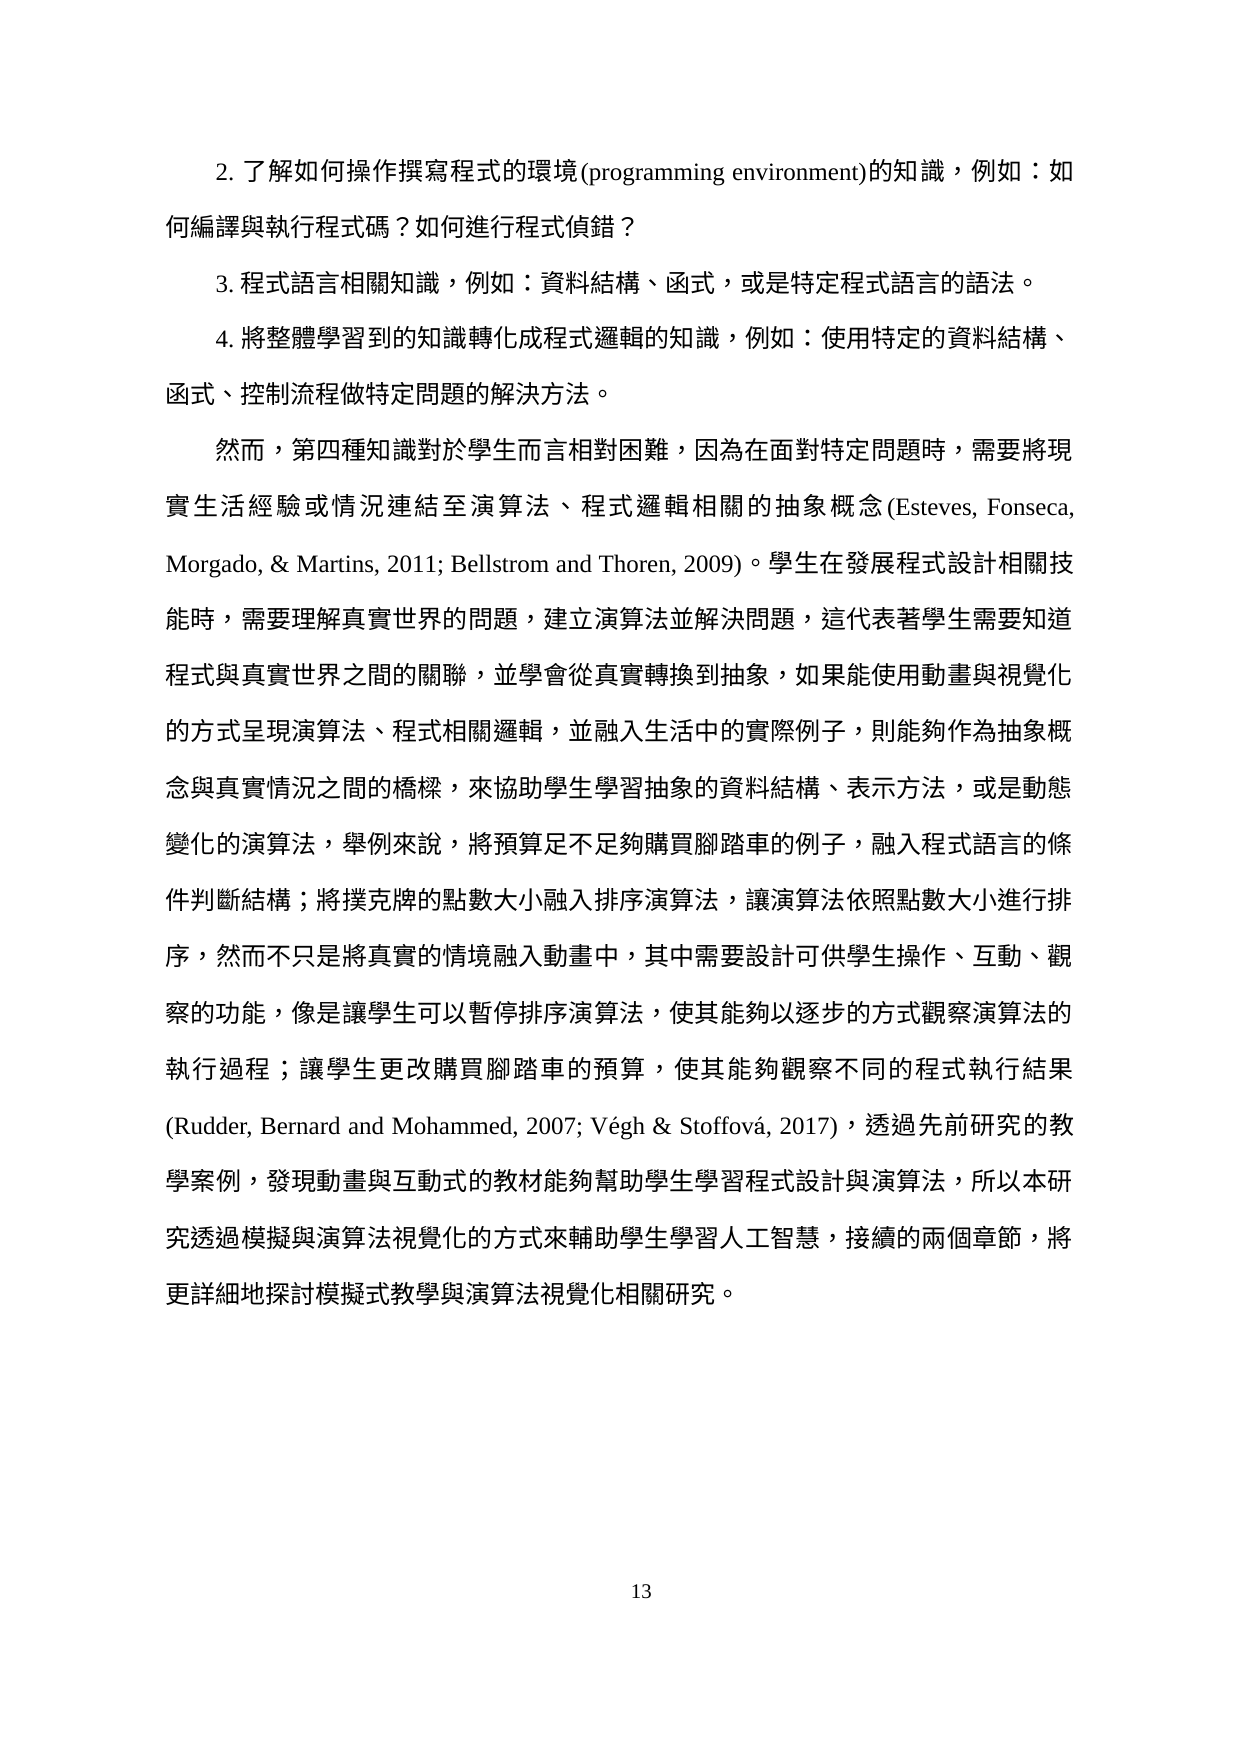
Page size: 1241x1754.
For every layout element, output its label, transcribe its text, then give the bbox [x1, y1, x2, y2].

text 然而，第四種知識對於學生而言相對困難，因為在面對特定問題時，需要將現實生活經驗或情況連結至演算法、程式邏輯相關的抽象概念(Esteves, Fonseca, Morgado, & Martins, 2011; Bellstrom and Thoren, 2009)。學生在發展程式設計相關技能時，需要理解真實世界的問題，建立演算法並解決問題，這代表著學生需要知道程式與真實世界之間的關聯，並學會從真實轉換到抽象，如果能使用動畫與視覺化的方式呈現演算法、程式相關邏輯，並融入生活中的實際例子，則能夠作為抽象概念與真實情況之間的橋樑，來協助學生學習抽象的資料結構、表示方法，或是動態變化的演算法，舉例來說，將預算足不足夠購買腳踏車的例子，融入程式語言的條件判斷結構；將撲克牌的點數大小融入排序演算法，讓演算法依照點數大小進行排序，然而不只是將真實的情境融入動畫中，其中需要設計可供學生操作、互動、觀察的功能，像是讓學生可以暫停排序演算法，使其能夠以逐步的方式觀察演算法的執行過程；讓學生更改購買腳踏車的預算，使其能夠觀察不同的程式執行結果(Rudder, Bernard and Mohammed, 2007; Végh & Stoffová, 2017)，透過先前研究的教學案例，發現動畫與互動式的教材能夠幫助學生學習程式設計與演算法，所以本研究透過模擬與演算法視覺化的方式來輔助學生學習人工智慧，接續的兩個章節，將更詳細地探討模擬式教學與演算法視覺化相關研究。 [165, 430, 1075, 1311]
text 3. 程式語言相關知識，例如：資料結構、函式，或是特定程式語言的語法。 [165, 262, 1075, 300]
text 4. 將整體學習到的知識轉化成程式邏輯的知識，例如：使用特定的資料結構、函式、控制流程做特定問題的解決方法。 [165, 318, 1075, 412]
text 2. 了解如何操作撰寫程式的環境(programming environment)的知識，例如：如何編譯與執行程式碼？如何進行程式偵錯？ [165, 151, 1075, 244]
